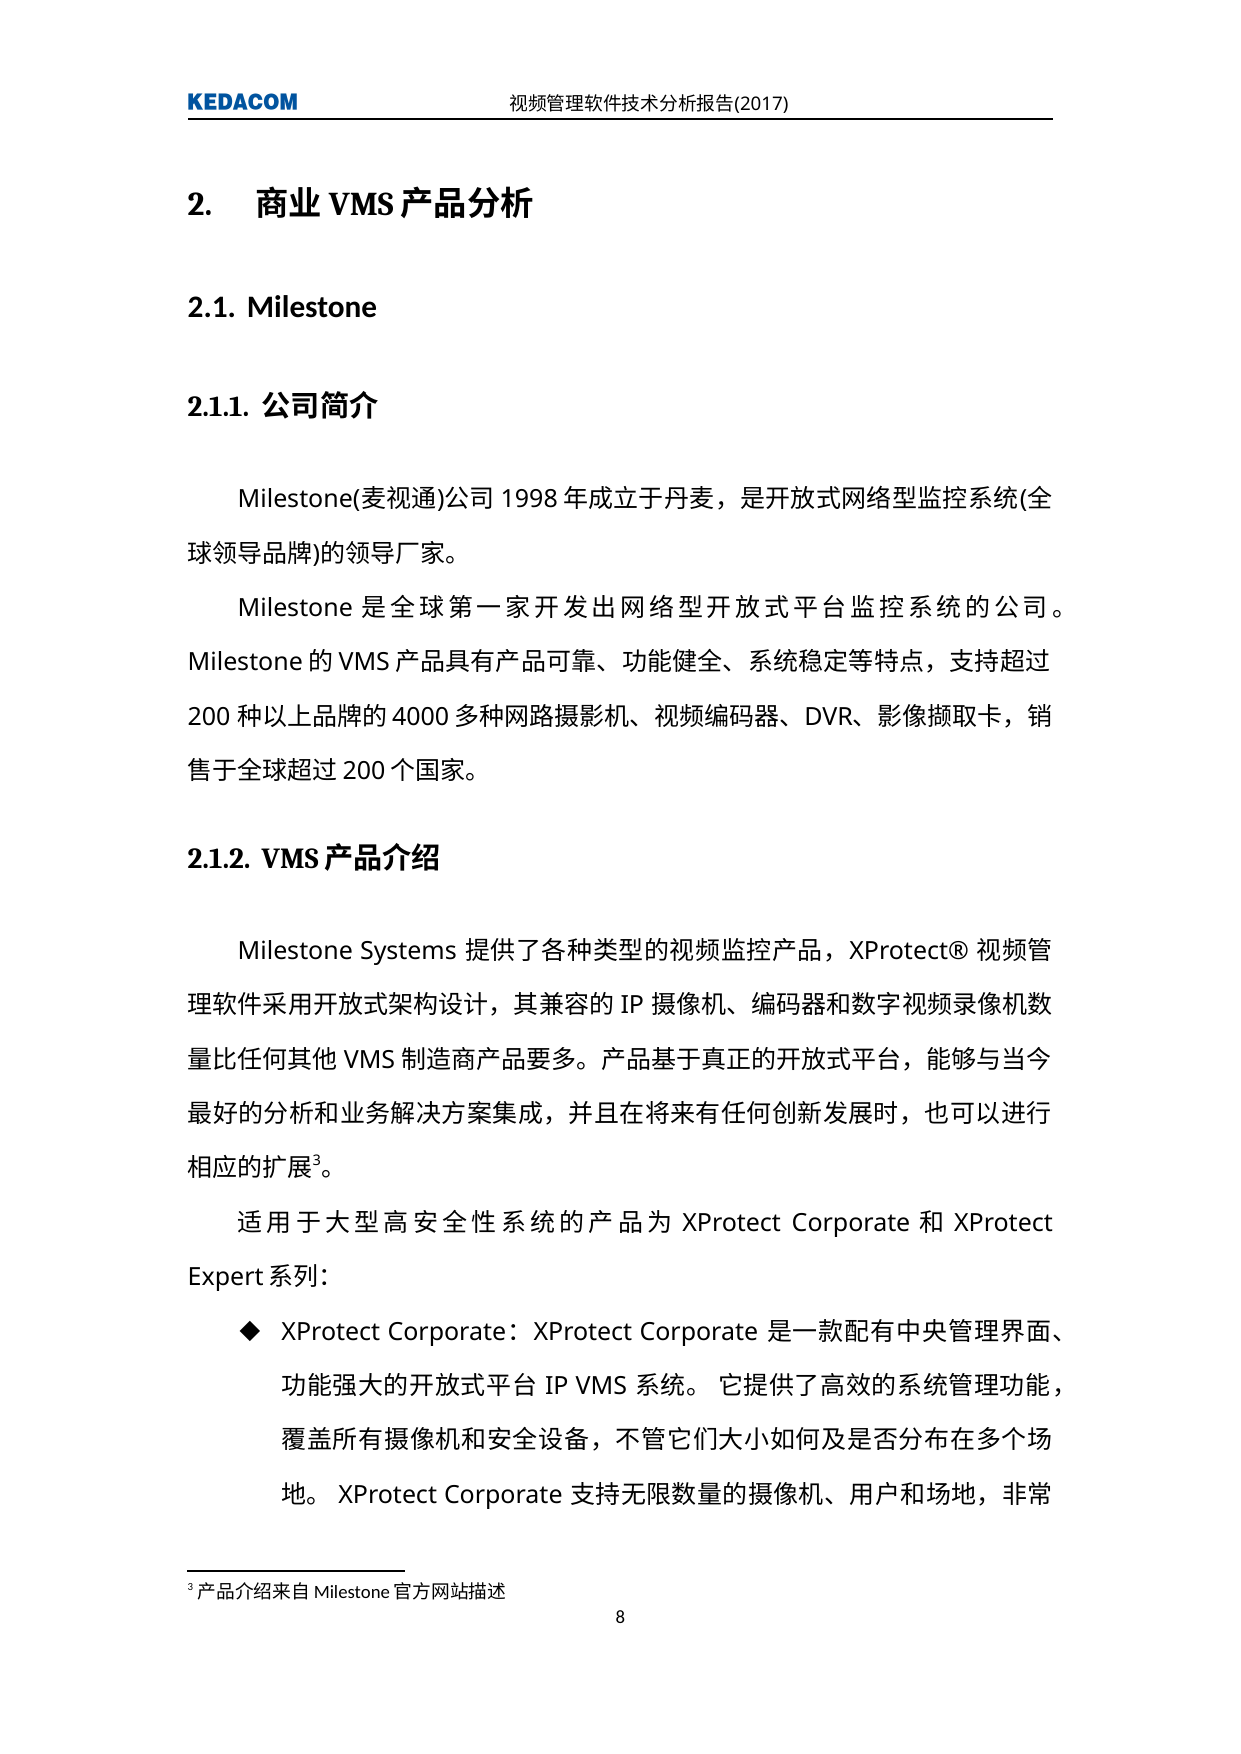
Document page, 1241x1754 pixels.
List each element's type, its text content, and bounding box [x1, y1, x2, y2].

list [237, 1311, 1053, 1510]
subtitle Milestone [187, 287, 1053, 326]
picture [187, 92, 298, 111]
text Milestone(麦视通)公司1998年成立于丹麦，是开放式网络型监控系统(全球领导品牌)的领导厂家。 [187, 479, 1053, 569]
text Milestone是全球第一家开发出网络型开放式平台监控系统的公司。Milestone的VMS产品具有产品可靠、功能健全、系统稳定等特点，支持超过200 种以上品牌的4000多种网路摄影机、视频编码器、DVR、影像撷取卡，销售于全球超过200个国家。 [187, 587, 1053, 787]
subtitle 商业VMS产品分析 [187, 177, 1053, 225]
subtitle VMS产品介绍 [187, 834, 1053, 876]
text Milestone Systems 提供了各种类型的视频监控产品，XProtect® 视频管理软件采用开放式架构设计，其兼容的 IP 摄像机、编码器和数字视频录像机数量比任何其他 VMS 制造商产品要多。产品基于真正的开放式平台，能够与当今最好的分析和业务解决方案集成，并且在将来有任何创新发展时，也可以进行相应的扩展。 [187, 930, 1053, 1184]
text 适用于大型高安全性系统的产品为XProtect Corporate和XProtect Expert系列： [187, 1202, 1053, 1293]
subtitle 公司简介 [187, 383, 1053, 425]
